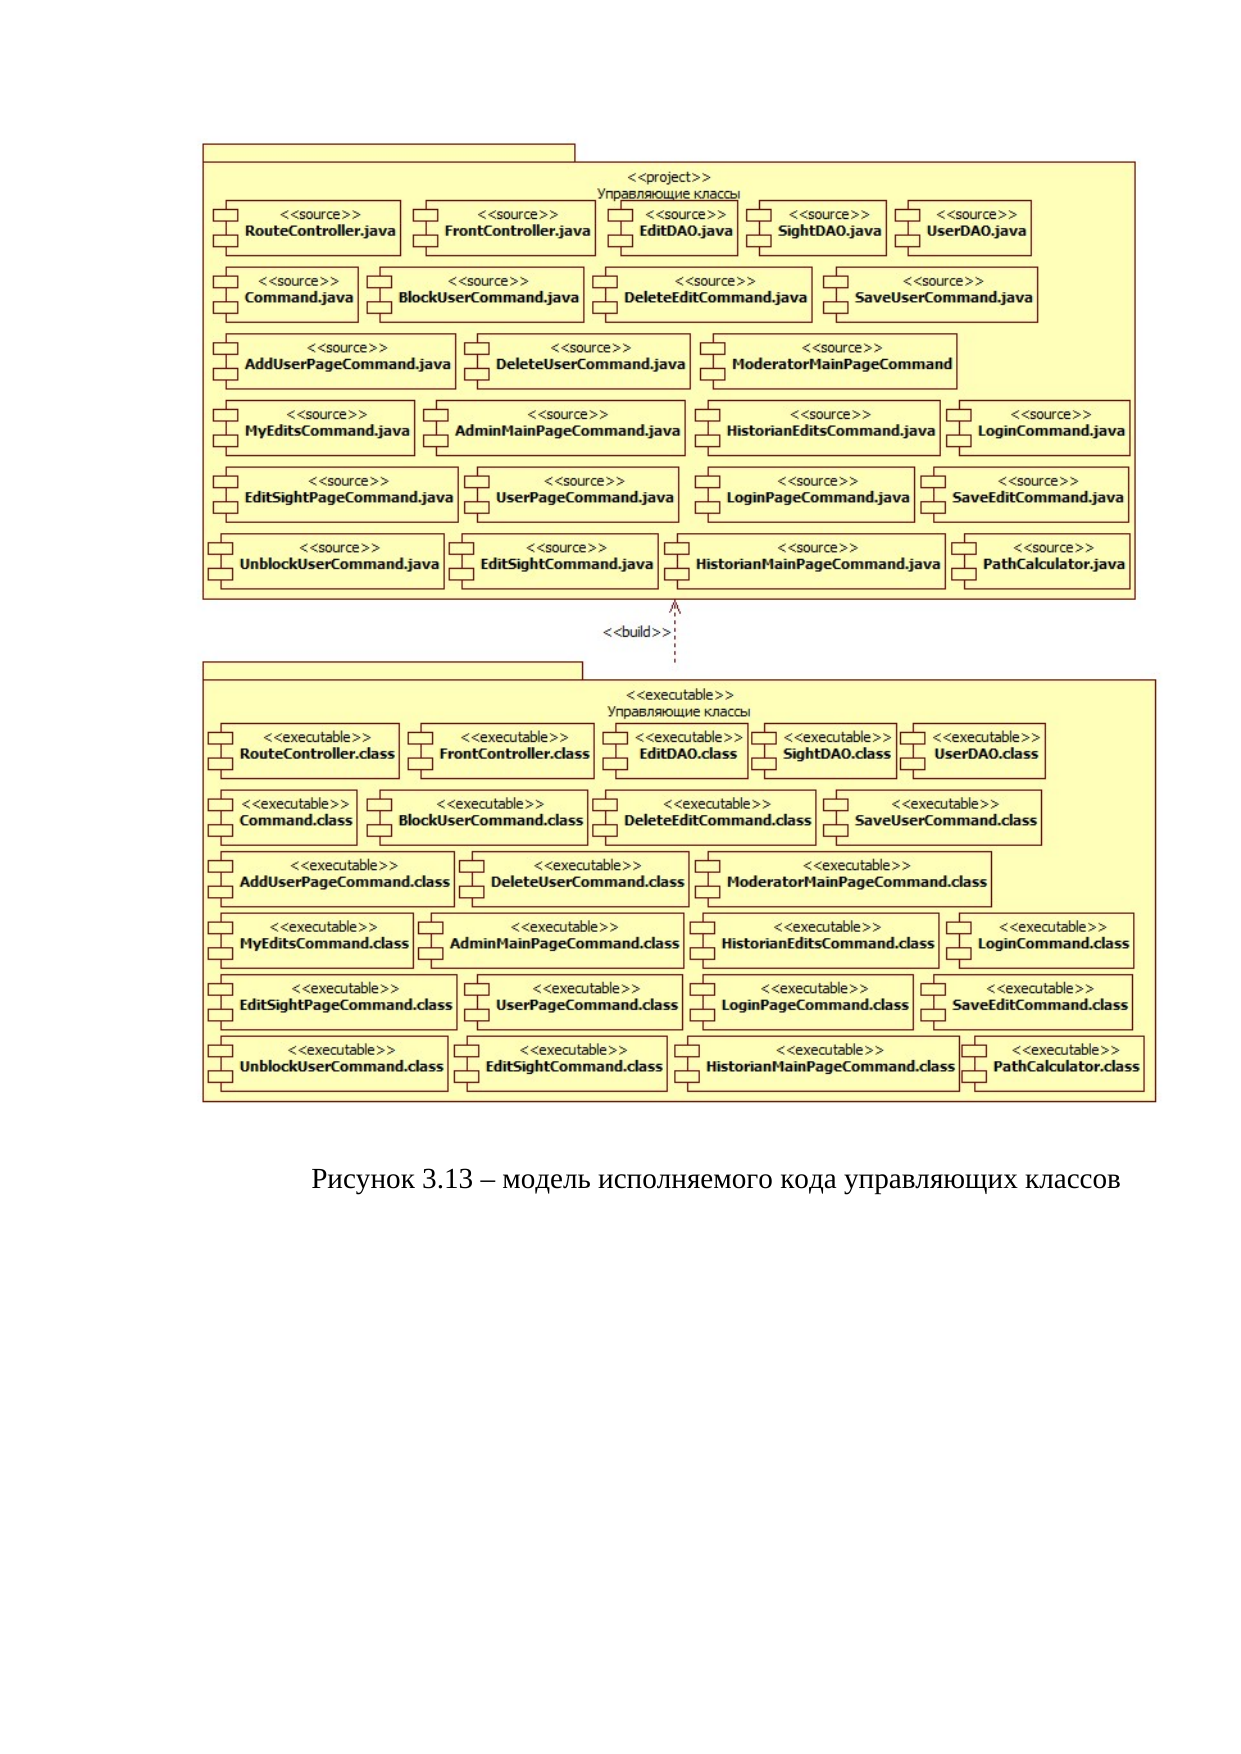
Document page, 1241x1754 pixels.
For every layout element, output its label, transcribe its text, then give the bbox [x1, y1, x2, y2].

text Рисунок 3.13 – модель исполняемого кода управляющих классов [177, 1161, 1181, 1194]
picture [177, 118, 1182, 1128]
